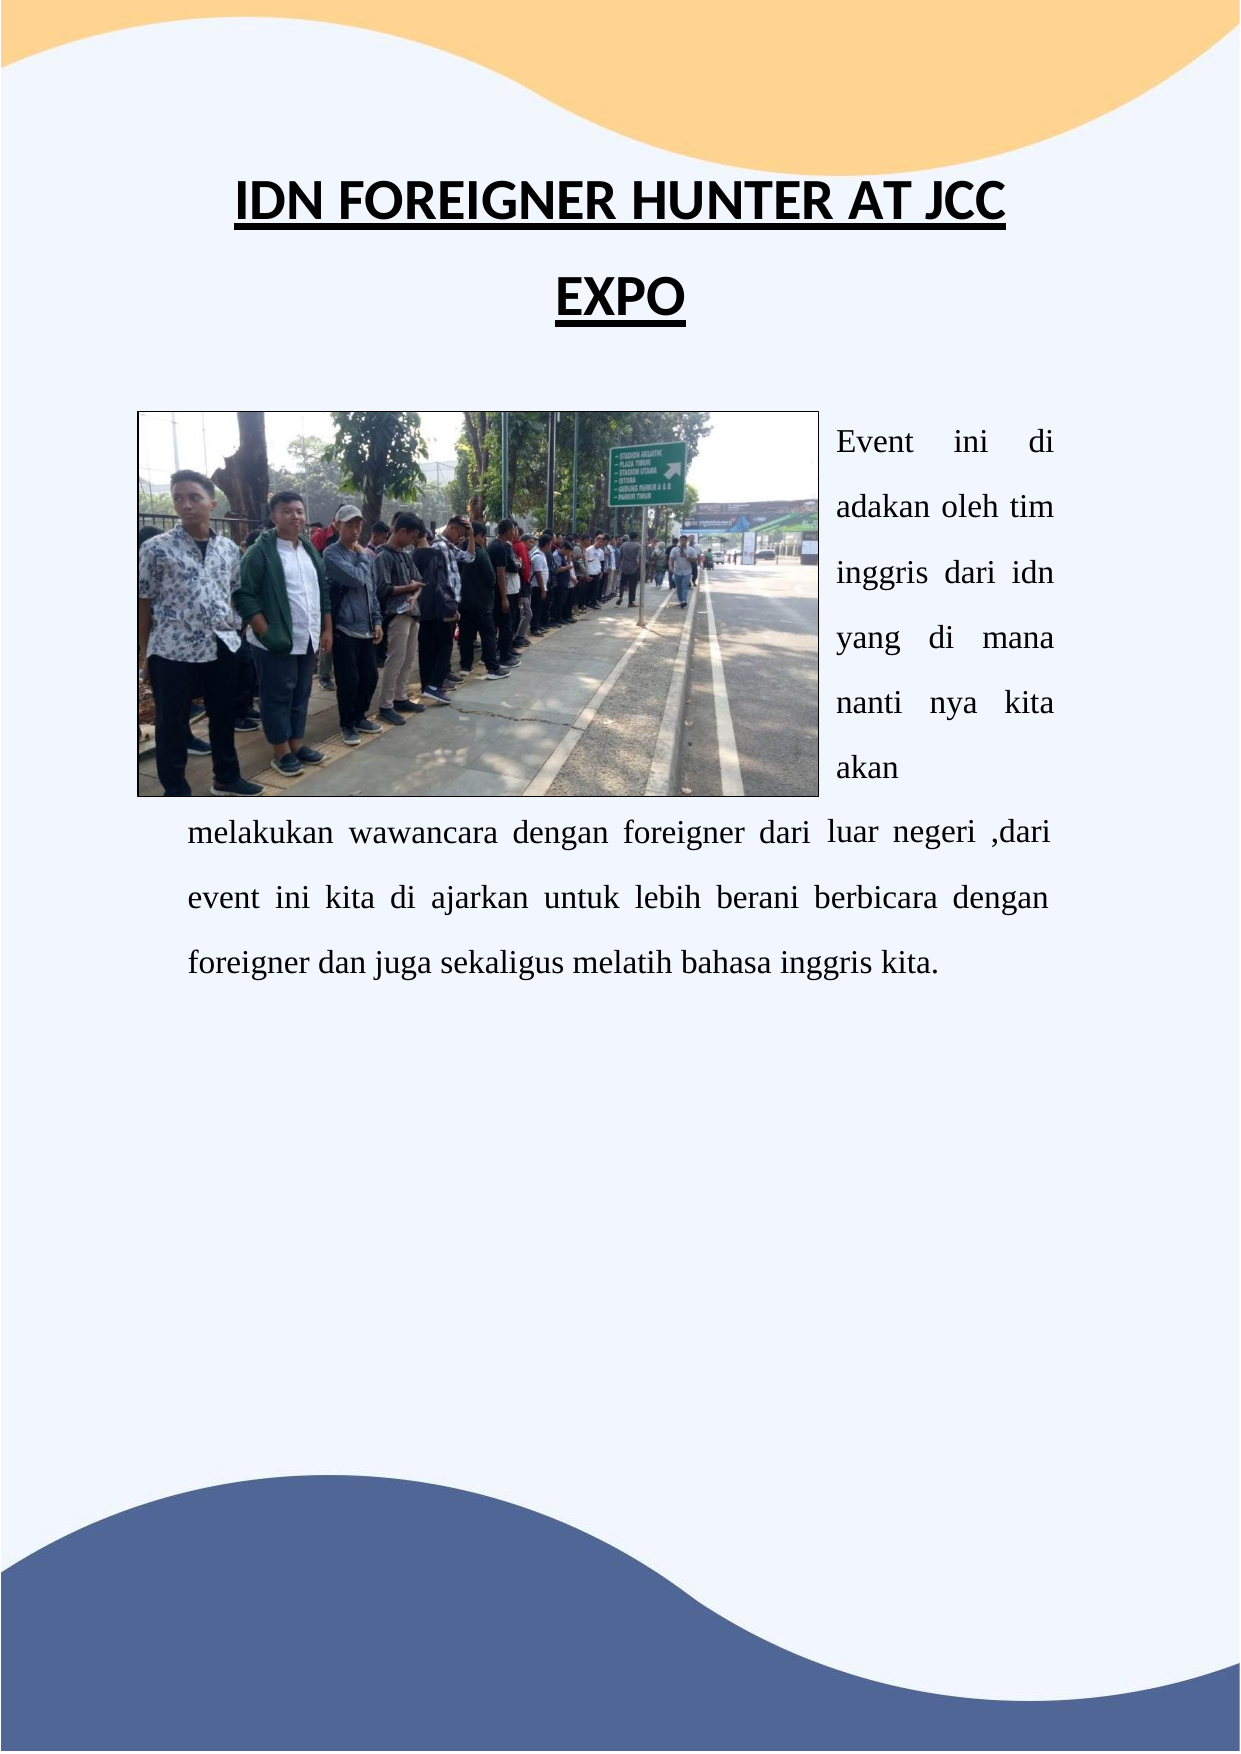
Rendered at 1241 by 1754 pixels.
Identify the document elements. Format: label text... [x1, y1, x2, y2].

text EXPO [203, 259, 1038, 330]
text melakukan wawancara dengan foreigner dari [187, 812, 812, 851]
picture [1, 0, 1240, 1751]
text luar negeri ,dari [827, 812, 1130, 850]
text event ini kita di ajarkan untuk lebih berani berbicara dengan foreigner dan juga sekaligus melatih bahasa inggris kita. [187, 877, 1119, 981]
text Event ini di adakan oleh tim inggris dari idn yang di mana nanti nya kita akan [836, 422, 1054, 786]
subtitle IDN FOREIGNER HUNTER AT JCC [203, 164, 1038, 233]
